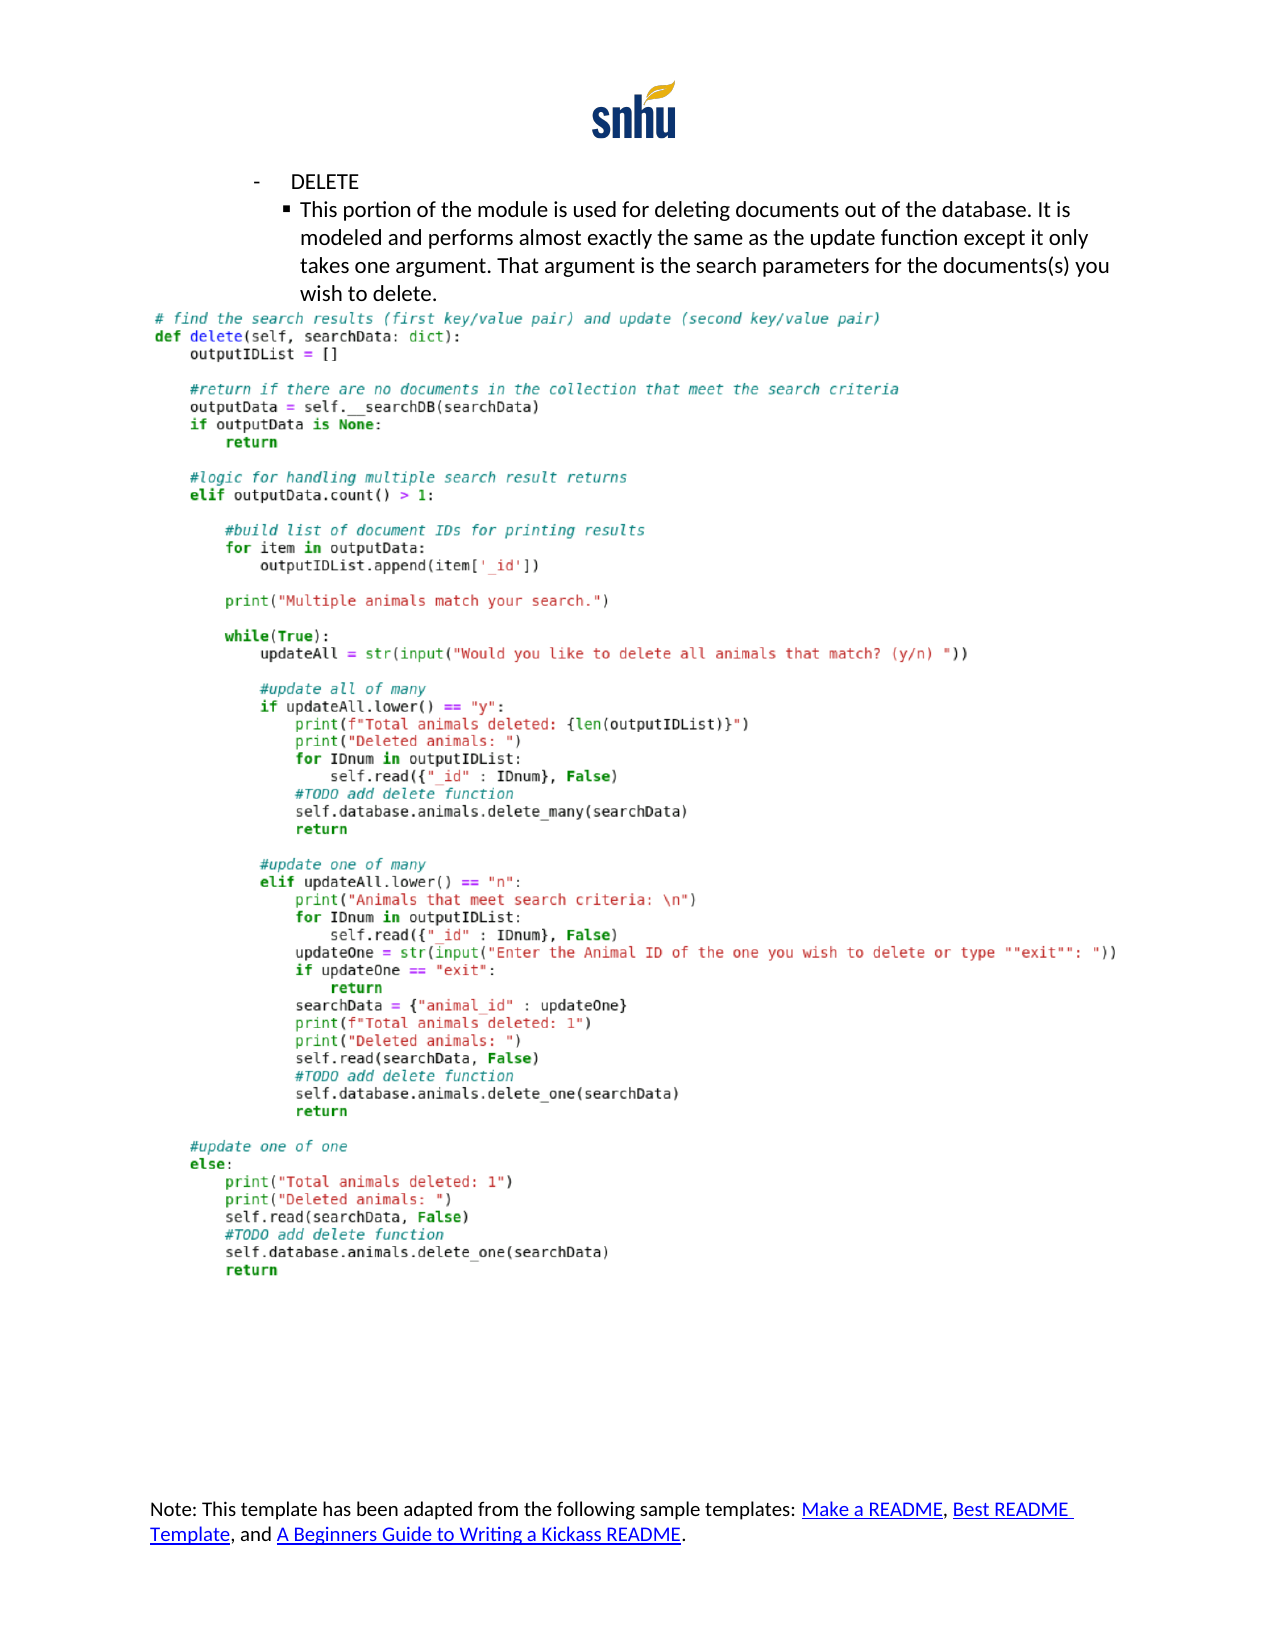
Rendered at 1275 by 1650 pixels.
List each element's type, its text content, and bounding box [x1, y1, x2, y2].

list DELETE [253, 167, 1125, 195]
picture [573, 75, 702, 147]
list This portion of the module is used for deleting documents out of the database. It is modeled and performs almost exactly the same as the update function except it only takes one argument. That argument is the search parameters for the documents(s) you wish to delete. [281, 195, 1125, 307]
picture [151, 307, 1124, 1281]
